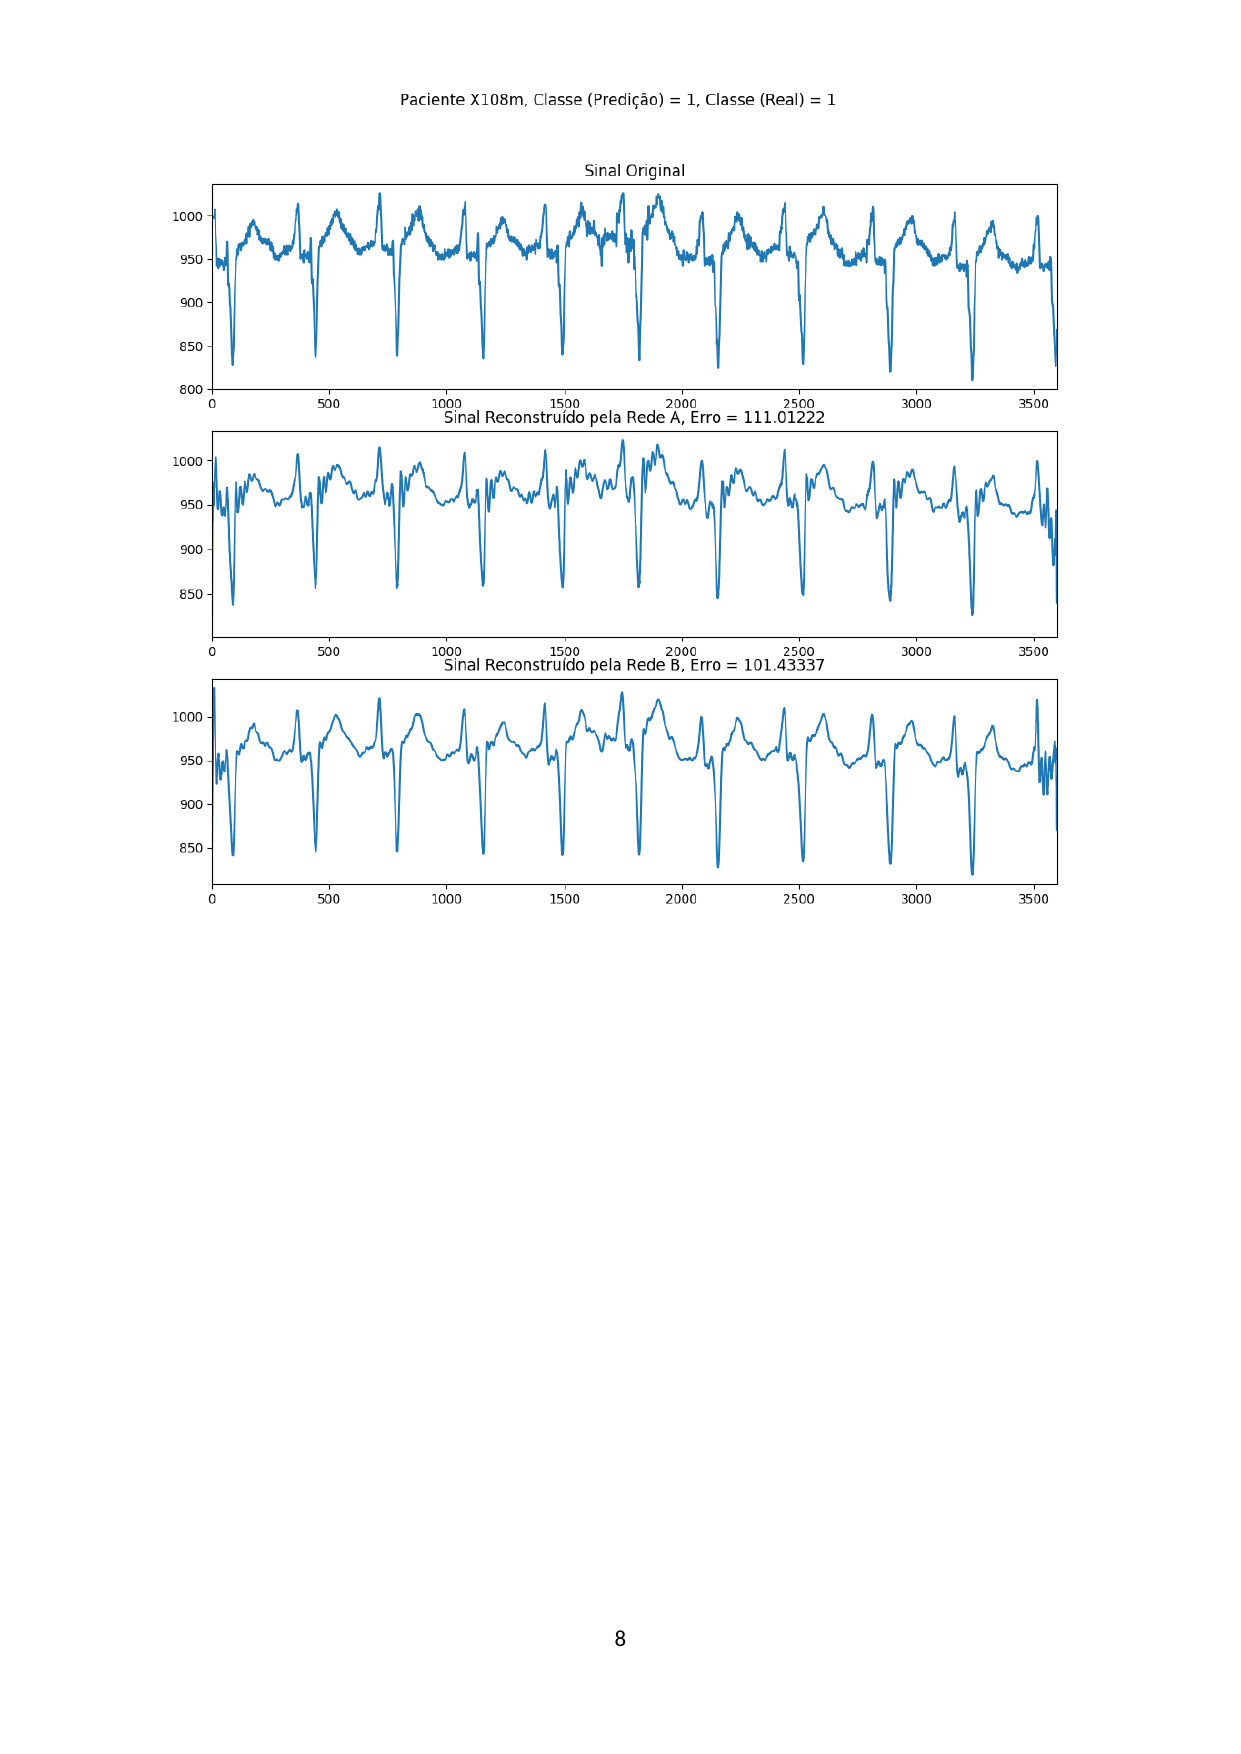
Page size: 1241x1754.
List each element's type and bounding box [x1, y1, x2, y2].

picture [75, 75, 1166, 984]
